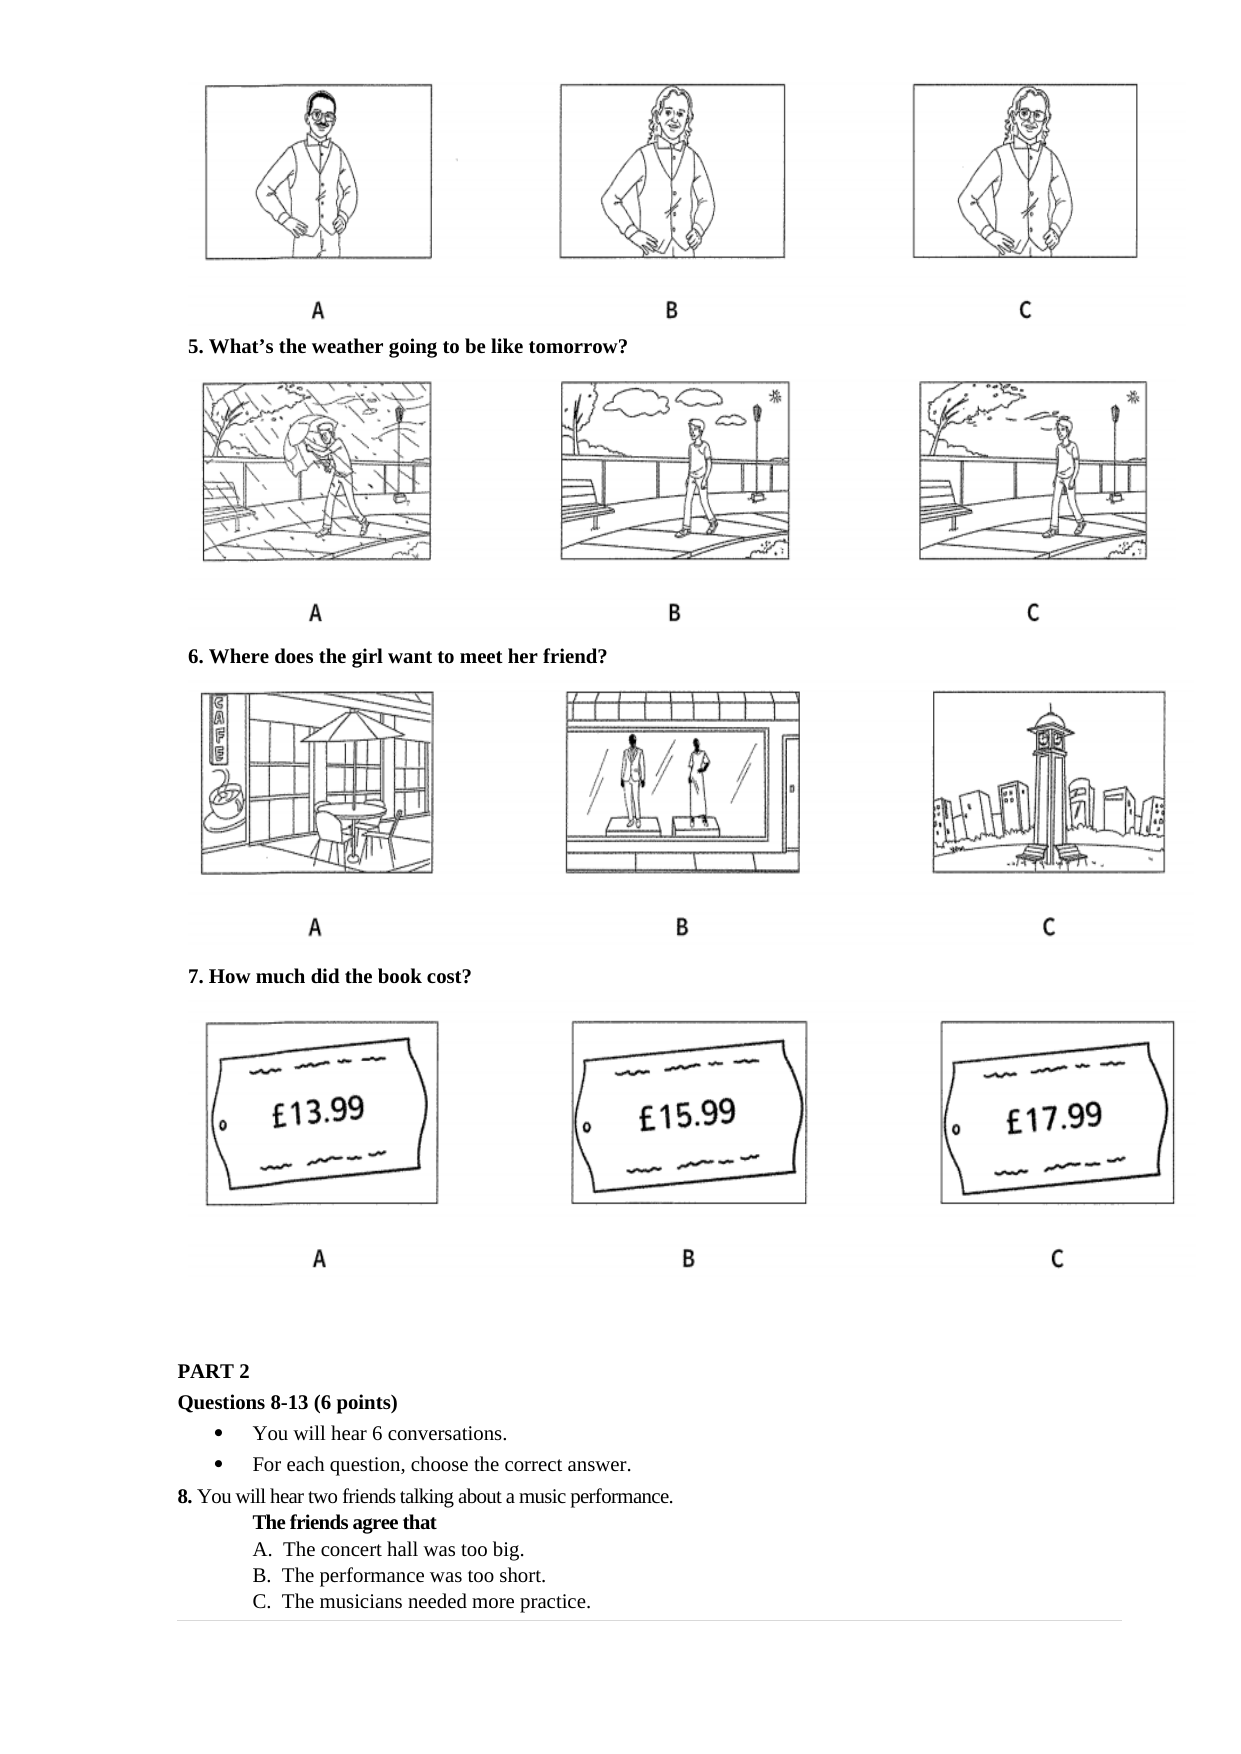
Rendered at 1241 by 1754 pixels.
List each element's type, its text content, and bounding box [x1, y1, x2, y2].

text PART 2 [177, 1359, 1122, 1383]
picture [187, 73, 1186, 326]
text 8. You will hear two friends talking about a music performance. [177, 1484, 1122, 1508]
text A. The concert hall was too big. [252, 1537, 1122, 1561]
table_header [177, 74, 1196, 1327]
text C. The musicians needed more practice. [252, 1589, 1122, 1613]
picture [187, 365, 1177, 636]
text B. The performance was too short. [252, 1563, 1122, 1587]
list For each question, choose the correct answer. [215, 1452, 1122, 1476]
picture [187, 675, 1194, 957]
picture [187, 995, 1197, 1288]
text Questions 8-13 (6 points) [177, 1390, 1122, 1414]
list You will hear 6 conversations. [215, 1421, 1122, 1445]
text The friends agree that [252, 1510, 1122, 1534]
